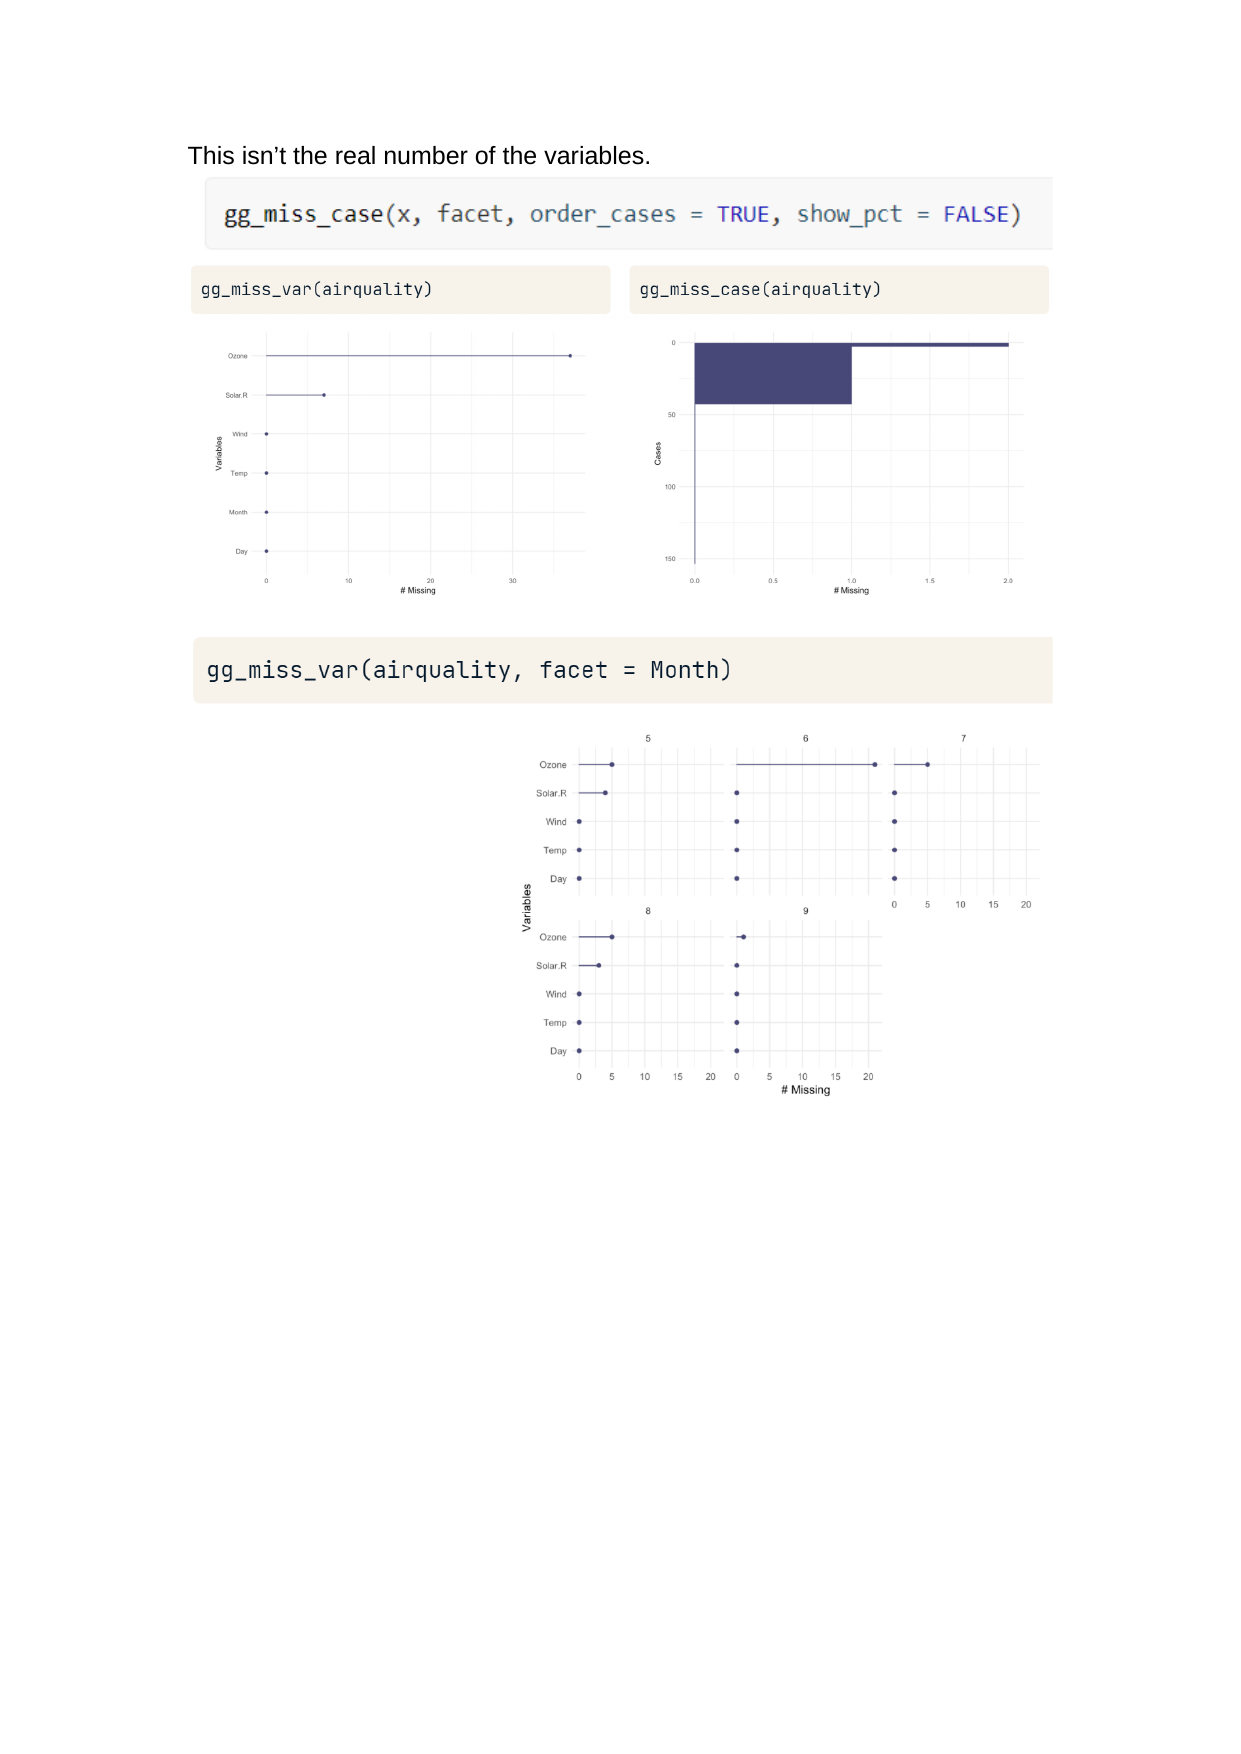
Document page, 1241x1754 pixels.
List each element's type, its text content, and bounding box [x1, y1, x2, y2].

picture [187, 169, 1053, 606]
text This isn’t the real number of the variables. [187, 141, 1053, 169]
picture [187, 633, 1053, 1105]
